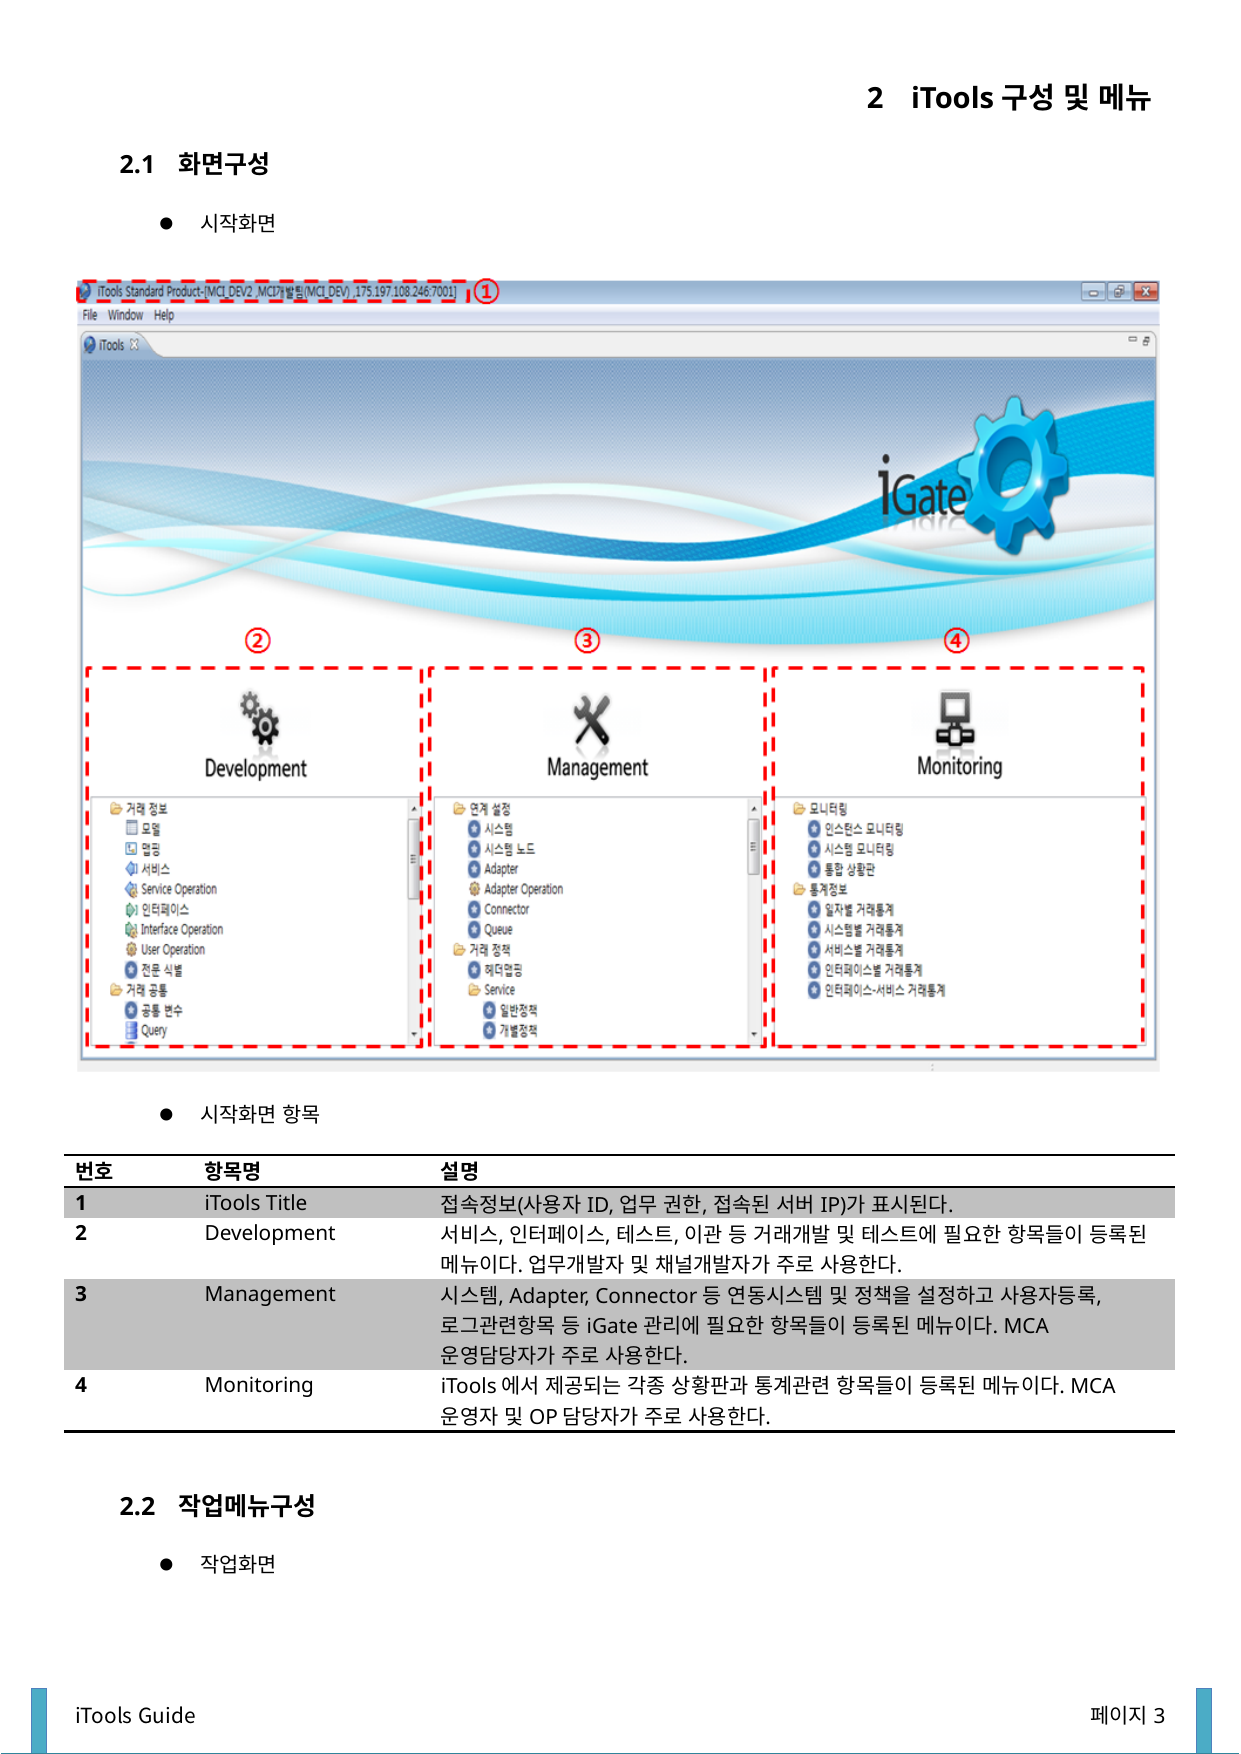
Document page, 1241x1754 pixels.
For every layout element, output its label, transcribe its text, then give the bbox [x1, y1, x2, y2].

table_cell 접속정보(사용자 ID, 업무 권한, 접속된 서버 IP)가 표시된다. [429, 1188, 1175, 1218]
table_header 설명 [429, 1156, 1175, 1186]
table_header 번호 [64, 1156, 193, 1186]
subtitle 작업메뉴구성 [119, 1486, 1181, 1522]
table_cell 3 [64, 1279, 193, 1370]
table_cell Development [193, 1218, 429, 1279]
table_cell iTools Title [193, 1188, 429, 1218]
table_cell Monitoring [193, 1370, 429, 1430]
table_cell 2 [64, 1218, 193, 1279]
table_cell Management [193, 1279, 429, 1370]
table_cell 1 [64, 1188, 193, 1218]
subtitle 화면구성 [119, 144, 1181, 181]
list 시작화면 항목 [158, 1098, 1181, 1128]
picture [75, 262, 1160, 1073]
list 작업화면 [158, 1548, 1181, 1579]
table_cell iTools에서 제공되는 각종 상황판과 통계관련 항목들이 등록된 메뉴이다. MCA운영자 및 OP담당자가 주로 사용한다. [429, 1370, 1175, 1430]
table_cell 시스템, Adapter, Connector 등 연동시스템 및 정책을 설정하고 사용자등록, 로그관련항목 등 iGate 관리에 필요한 항목들이 등록된 메뉴이다. MCA운영담당자가 주로 사용한다. [429, 1279, 1175, 1370]
table_cell 서비스, 인터페이스, 테스트, 이관 등 거래개발 및 테스트에 필요한 항목들이 등록된 메뉴이다. 업무개발자 및 채널개발자가 주로 사용한다. [429, 1218, 1175, 1279]
table_header 항목명 [193, 1156, 429, 1186]
table_cell 4 [64, 1370, 193, 1430]
list 시작화면 [158, 207, 1181, 237]
subtitle iTools 구성 및 메뉴 [75, 75, 1152, 117]
